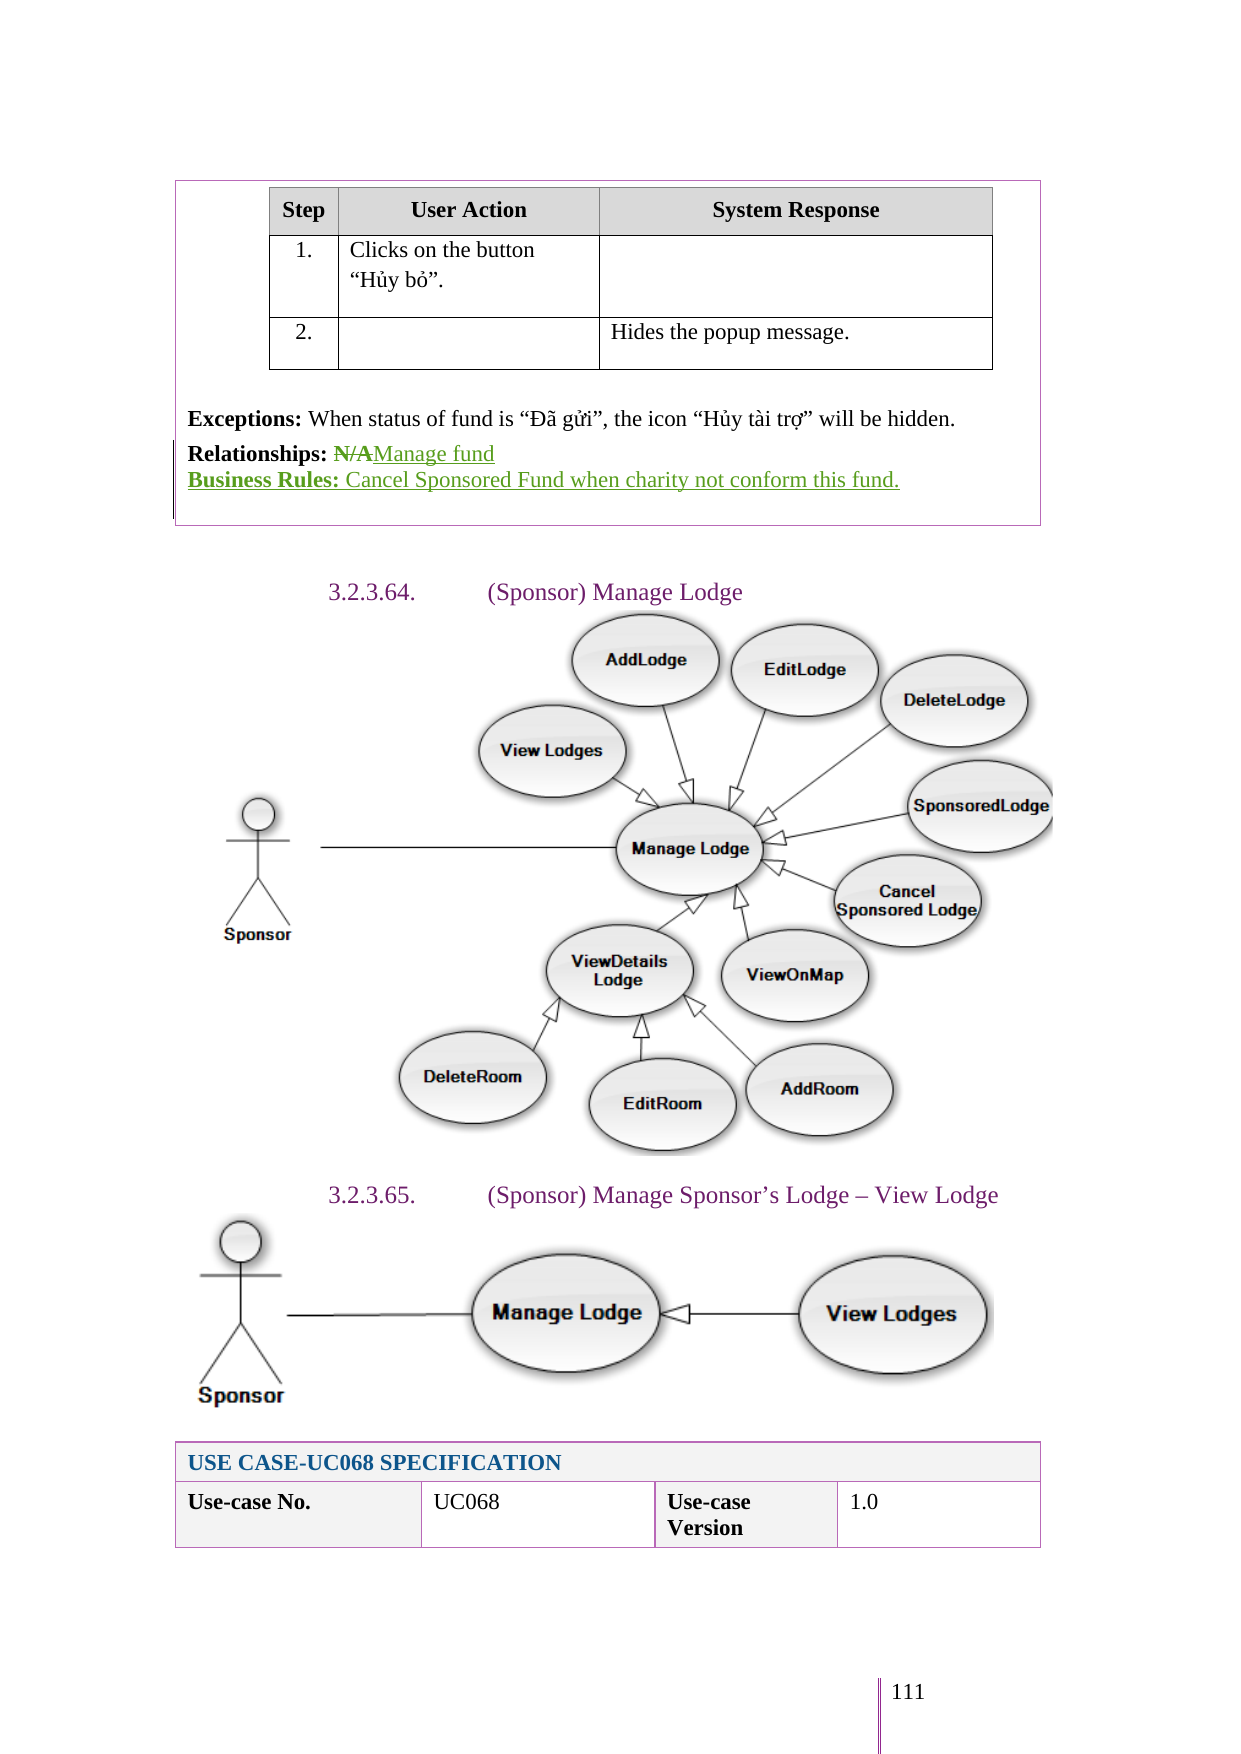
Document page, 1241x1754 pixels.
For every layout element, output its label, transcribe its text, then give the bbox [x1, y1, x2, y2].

subtitle (Sponsor) Manage Lodge [328, 577, 1053, 606]
table_header USE CASE-UC068 SPECIFICATION [176, 1443, 1040, 1481]
picture [187, 610, 1053, 1156]
table_cell Use-case Version [656, 1482, 837, 1547]
table_cell Use-case No. [176, 1482, 421, 1547]
table_cell 1.0 [838, 1482, 1040, 1547]
picture [187, 1213, 994, 1417]
table_cell UC068 [422, 1482, 654, 1547]
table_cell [176, 181, 1040, 525]
subtitle (Sponsor) Manage Sponsor’s Lodge – View Lodge [328, 1181, 1053, 1209]
